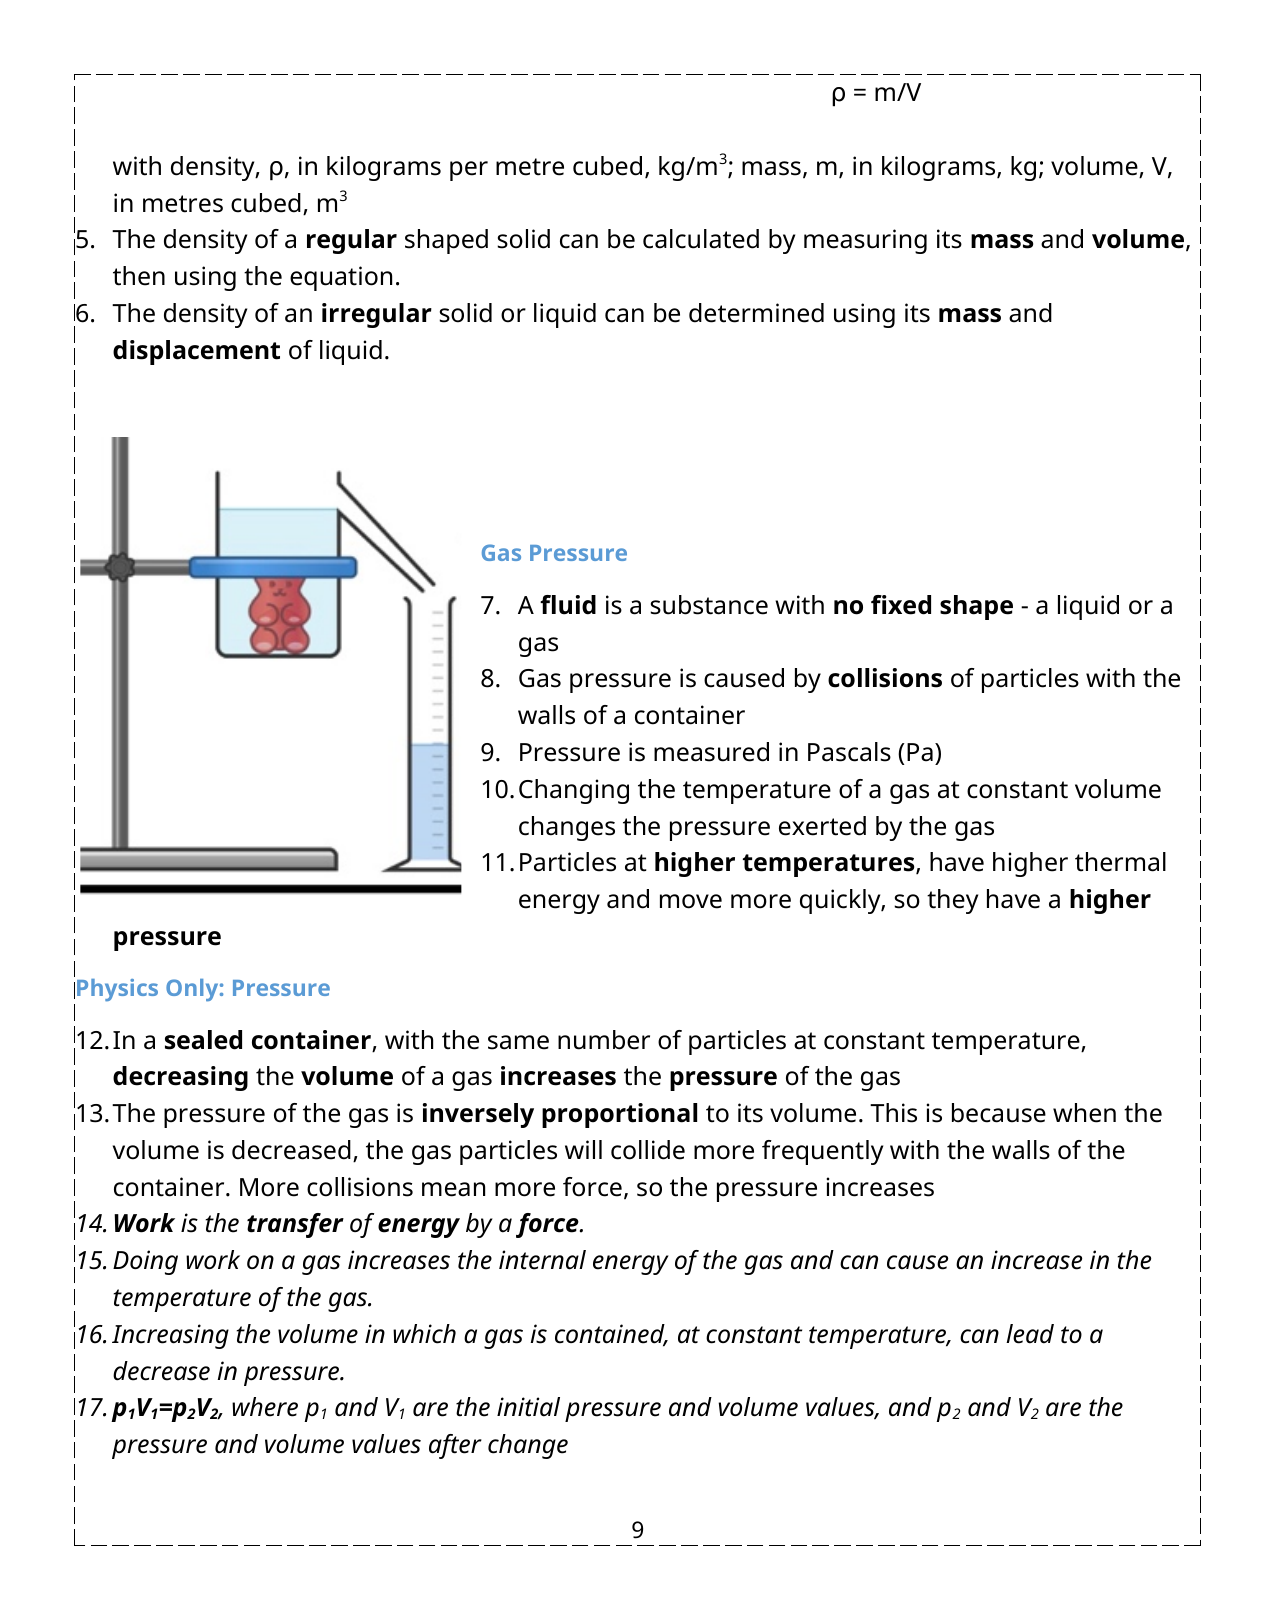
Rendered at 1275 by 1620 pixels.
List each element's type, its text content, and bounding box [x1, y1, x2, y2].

list The pressure of the gas is inversely proportional to its volume. This is because when the volume is decreased, the gas particles will collide more frequently with the walls of the container. More collisions mean more force, so the pressure increases [75, 1096, 1200, 1203]
list In a sealed container, with the same number of particles at constant temperature, decreasing the volume of a gas increases the pressure of the gas [75, 1022, 1200, 1093]
list Gas pressure is caused by collisions of particles with the walls of a container [462, 661, 1200, 732]
list with density, ⍴, in kilograms per metre cubed, kg/m3; mass, m, in kilograms, kg; volume, V, in metres cubed, m3 [112, 148, 1200, 219]
list Doing work on a gas increases the internal energy of the gas and can cause an increase in the temperature of the gas. [75, 1243, 1200, 1314]
list p1V1=p2V2, where p1 and V1 are the initial pressure and volume values, and p2 and V2 are the pressure and volume values after change [75, 1390, 1200, 1461]
text Physics Only: Pressure [75, 972, 1200, 1003]
list Changing the temperature of a gas at constant volume changes the pressure exerted by the gas [462, 771, 1200, 842]
list The density of an irregular solid or liquid can be determined using its mass and displacement of liquid. [75, 296, 1200, 366]
list ⍴ = m/V [150, 75, 1200, 109]
list A fluid is a substance with no fixed shape - a liquid or a gas [462, 587, 1200, 658]
list Pressure is measured in Pascals (Pa) [462, 734, 1200, 769]
picture [80, 437, 462, 896]
list The density of a regular shaped solid can be calculated by measuring its mass and volume, then using the equation. [75, 222, 1200, 293]
text Gas Pressure [462, 537, 1200, 568]
list Work is the transfer of energy by a force. [75, 1206, 1200, 1240]
list Increasing the volume in which a gas is contained, at constant temperature, can lead to a decrease in pressure. [75, 1316, 1200, 1387]
list Particles at higher temperatures, have higher thermal energy and move more quickly, so they have a higher pressure [75, 845, 1200, 952]
